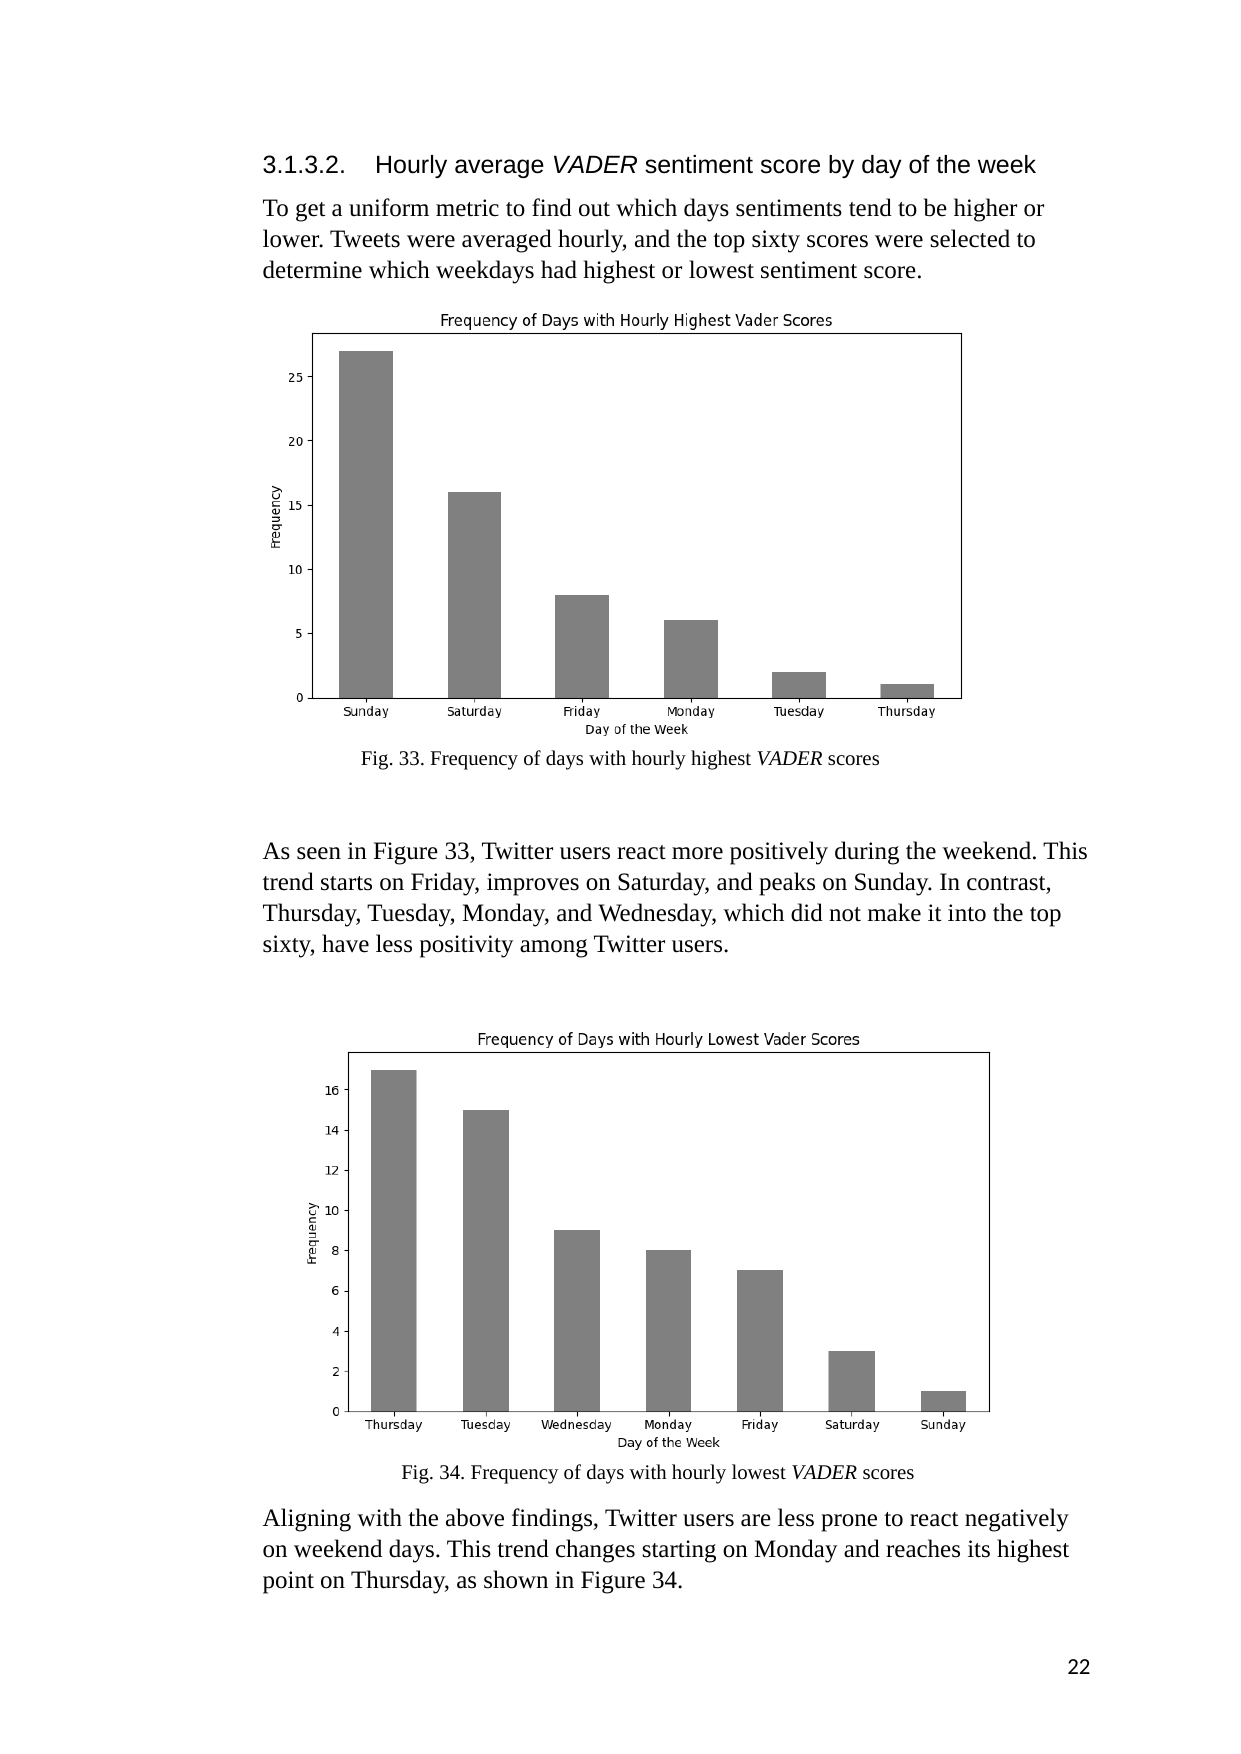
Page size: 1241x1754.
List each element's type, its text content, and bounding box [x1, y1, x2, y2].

text Aligning with the above findings, Twitter users are less prone to react negatively on weekend days. This trend changes starting on Monday and reaches its highest point on Thursday, as shown in Figure 34. [262, 1503, 1090, 1594]
text As seen in Figure 33, Twitter users react more positively during the weekend. This trend starts on Friday, improves on Saturday, and peaks on Sunday. In contrast, Thursday, Tuesday, Monday, and Wednesday, which did not make it into the top sixty, have less positivity among Twitter users. [262, 836, 1090, 958]
picture [263, 303, 977, 745]
text To get a uniform metric to find out which days sentiments tend to be higher or lower. Tweets were averaged hourly, and the top sixty scores were selected to determine which weekdays had highest or lowest sentiment score. [262, 193, 1090, 284]
subtitle Hourly average VADER sentiment score by day of the week [262, 150, 1090, 179]
picture [300, 1025, 1015, 1459]
